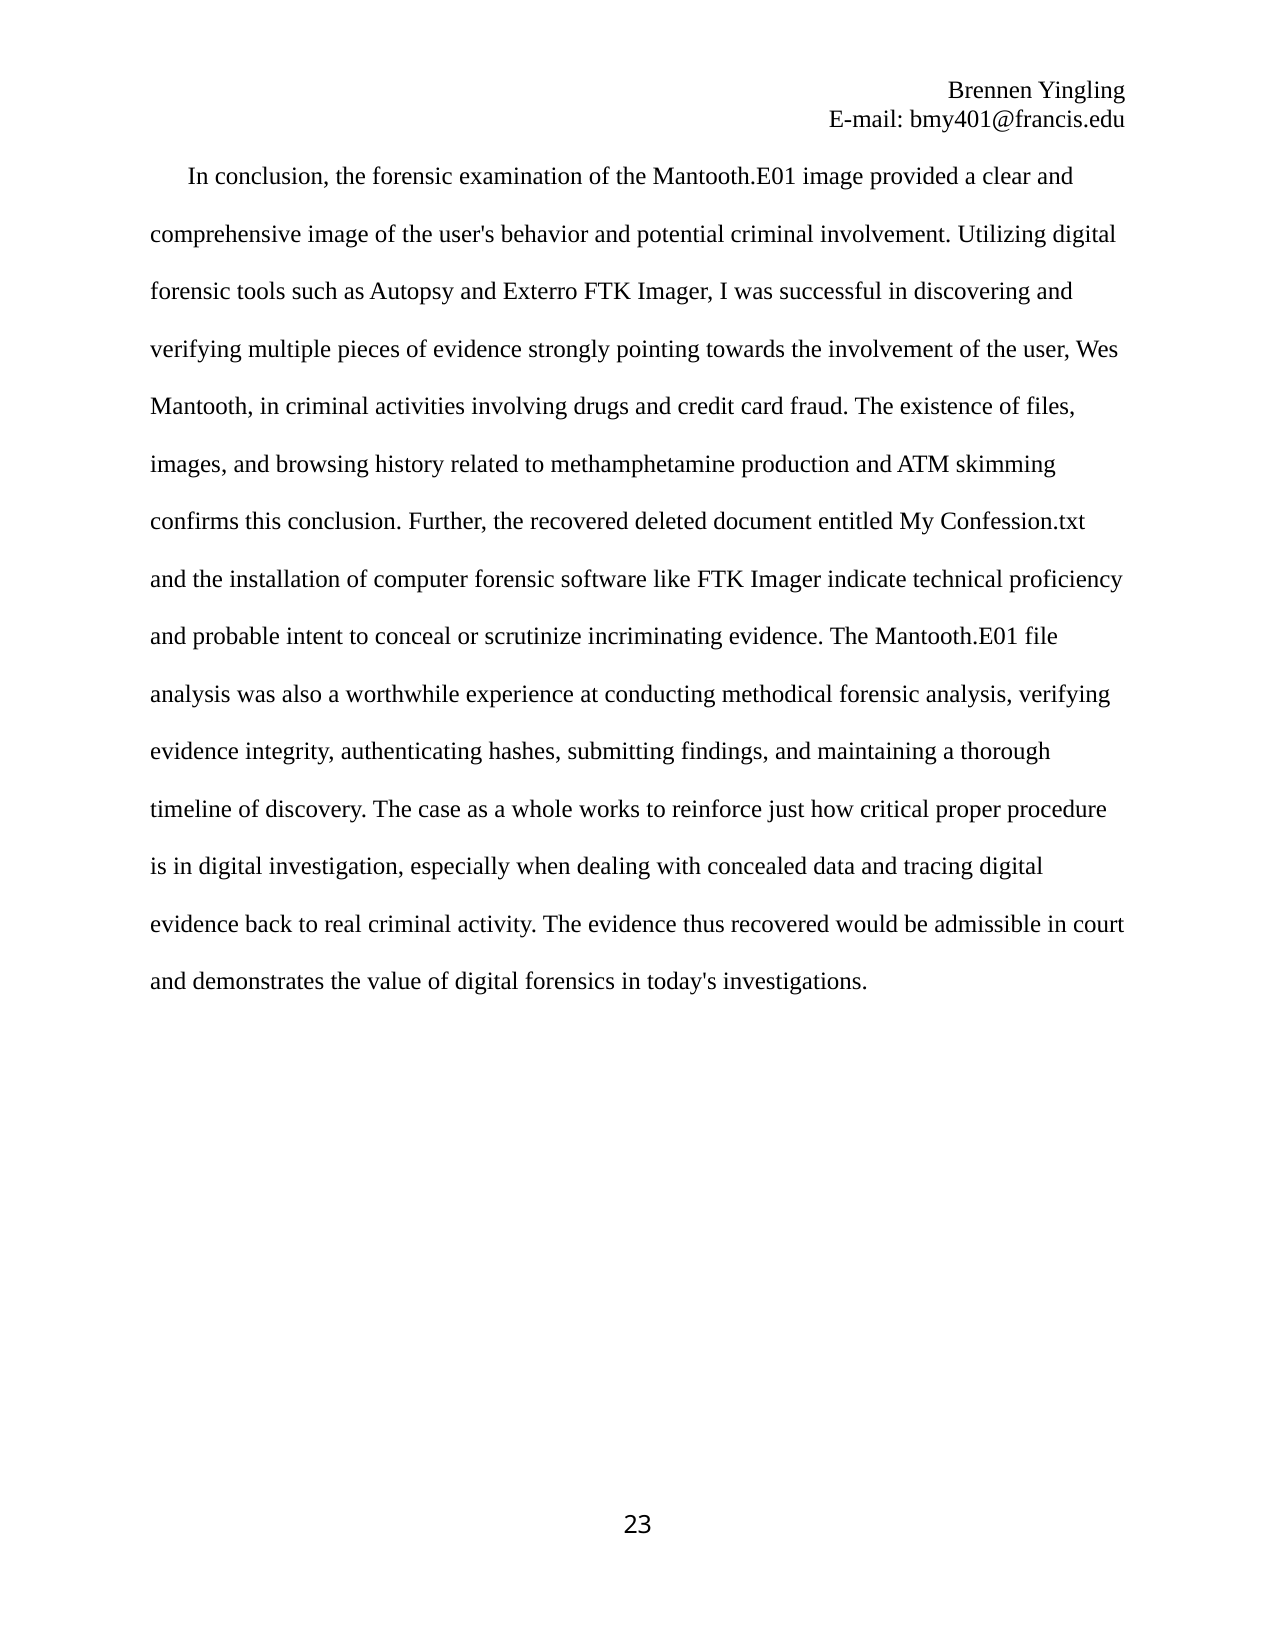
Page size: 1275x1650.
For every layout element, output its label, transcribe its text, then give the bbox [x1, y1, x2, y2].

text In conclusion, the forensic examination of the Mantooth.E01 image provided a clear and comprehensive image of the user's behavior and potential criminal involvement. Utilizing digital forensic tools such as Autopsy and Exterro FTK Imager, I was successful in discovering and verifying multiple pieces of evidence strongly pointing towards the involvement of the user, Wes Mantooth, in criminal activities involving drugs and credit card fraud. The existence of files, images, and browsing history related to methamphetamine production and ATM skimming confirms this conclusion. Further, the recovered deleted document entitled My Confession.txt and the installation of computer forensic software like FTK Imager indicate technical proficiency and probable intent to conceal or scrutinize incriminating evidence. The Mantooth.E01 file analysis was also a worthwhile experience at conducting methodical forensic analysis, verifying evidence integrity, authenticating hashes, submitting findings, and maintaining a thorough timeline of discovery. The case as a whole works to reinforce just how critical proper procedure is in digital investigation, especially when dealing with concealed data and tracing digital evidence back to real criminal activity. The evidence thus recovered would be admissible in court and demonstrates the value of digital forensics in today's investigations. [150, 161, 1125, 995]
